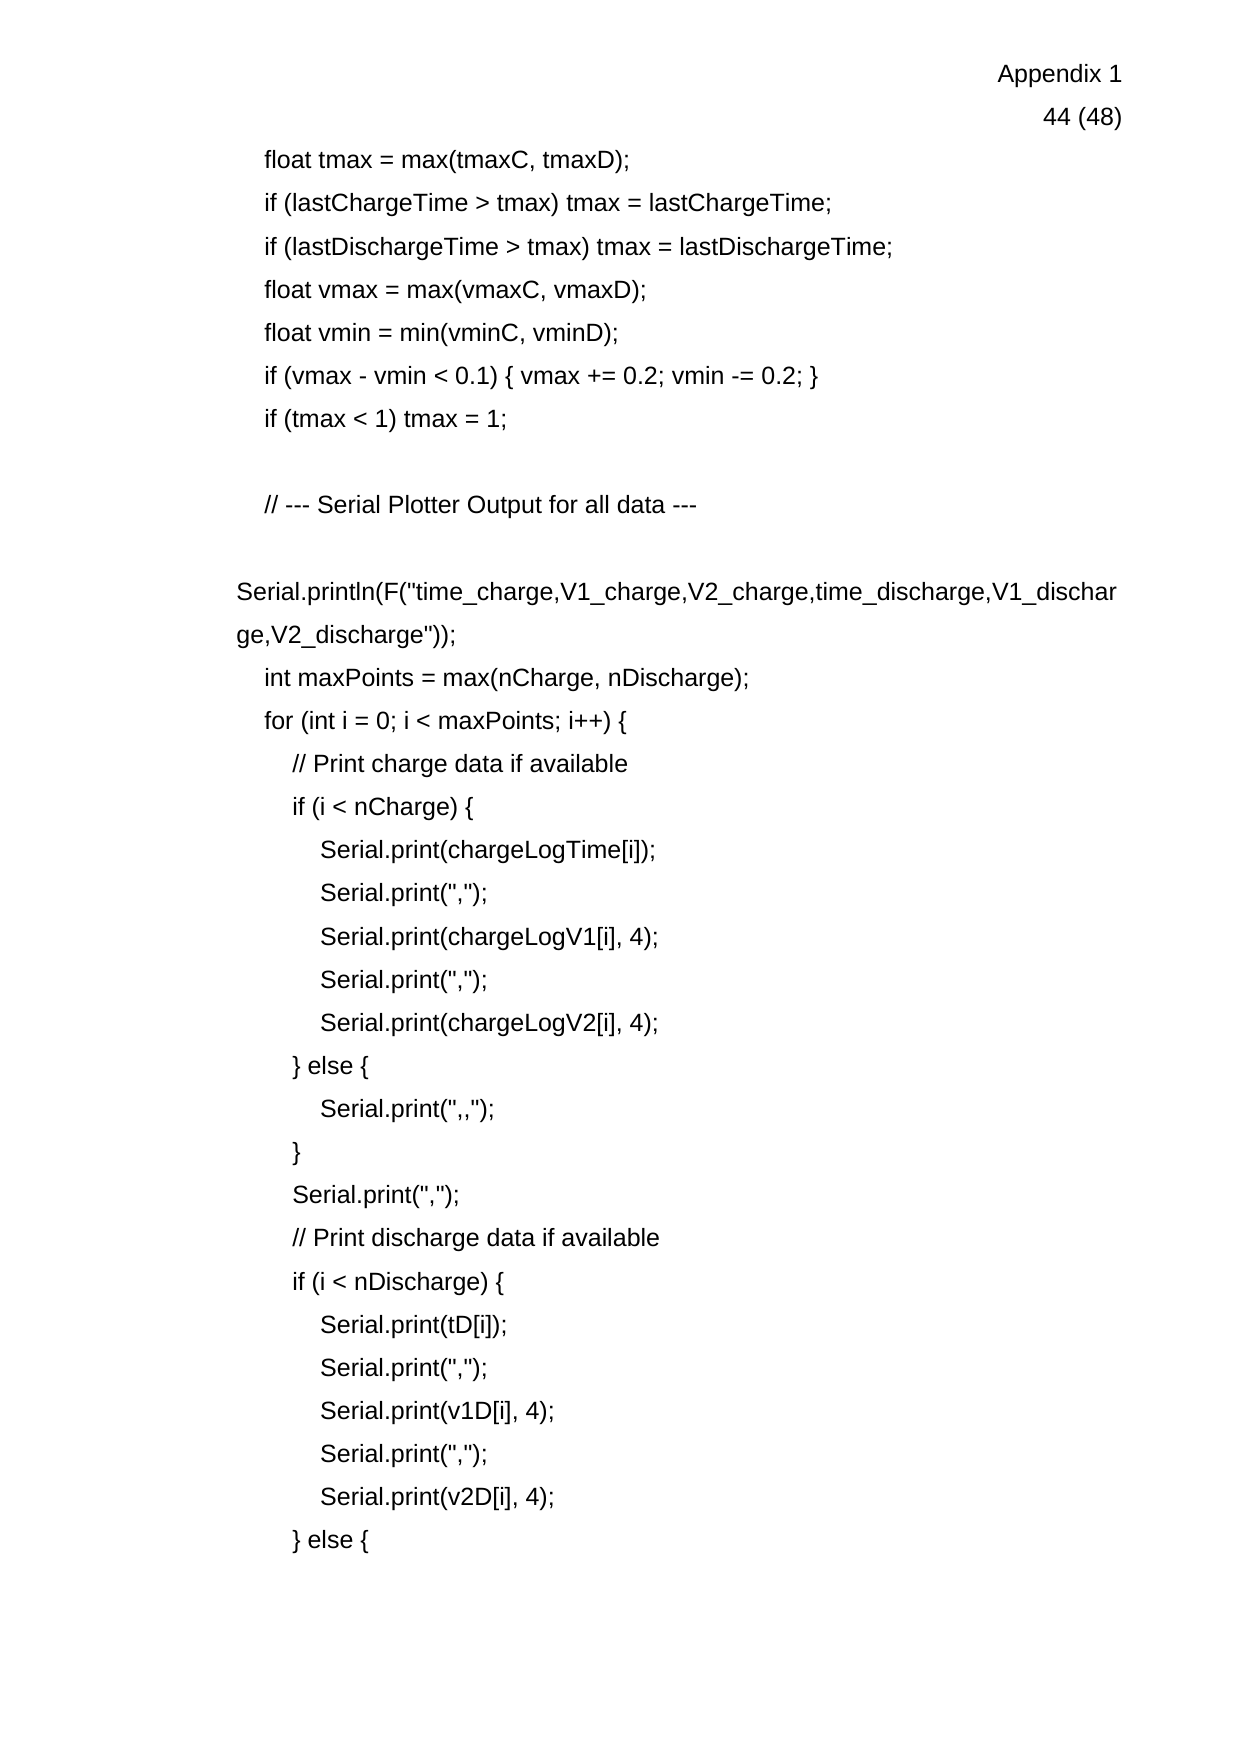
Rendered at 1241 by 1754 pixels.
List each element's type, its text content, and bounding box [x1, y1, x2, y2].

text Serial.println(F("time_charge,V1_charge,V2_charge,time_discharge,V1_discharge,V2_discharge")); [236, 533, 1122, 648]
text if (lastChargeTime > tmax) tmax = lastChargeTime; [236, 188, 1122, 217]
text Serial.print(","); [236, 1353, 1122, 1381]
text if (vmax - vmin < 0.1) { vmax += 0.2; vmin -= 0.2; } [236, 361, 1122, 389]
text if (lastDischargeTime > tmax) tmax = lastDischargeTime; [236, 231, 1122, 260]
text // Print discharge data if available [236, 1223, 1122, 1252]
text Serial.print(v1D[i], 4); [236, 1396, 1122, 1424]
text if (i < nCharge) { [236, 792, 1122, 821]
text // Print charge data if available [236, 749, 1122, 778]
text Serial.print(v2D[i], 4); [236, 1482, 1122, 1511]
text Serial.print(",,"); [236, 1094, 1122, 1123]
text Serial.print(","); [236, 1180, 1122, 1209]
text if (tmax < 1) tmax = 1; [236, 404, 1122, 433]
text float tmax = max(tmaxC, tmaxD); [236, 145, 1122, 174]
text Serial.print(chargeLogV2[i], 4); [236, 1008, 1122, 1036]
text } [236, 1137, 1122, 1166]
text Serial.print(chargeLogTime[i]); [236, 835, 1122, 864]
text } else { [236, 1051, 1122, 1079]
text } else { [236, 1525, 1122, 1554]
text int maxPoints = max(nCharge, nDischarge); [236, 663, 1122, 691]
text float vmin = min(vminC, vminD); [236, 318, 1122, 346]
text Serial.print(chargeLogV1[i], 4); [236, 921, 1122, 950]
text Serial.print(","); [236, 964, 1122, 993]
text Serial.print(","); [236, 1439, 1122, 1468]
text Serial.print(tD[i]); [236, 1309, 1122, 1338]
text for (int i = 0; i < maxPoints; i++) { [236, 706, 1122, 734]
text Serial.print(","); [236, 878, 1122, 907]
text float vmax = max(vmaxC, vmaxD); [236, 274, 1122, 303]
text // --- Serial Plotter Output for all data --- [236, 490, 1122, 519]
text if (i < nDischarge) { [236, 1266, 1122, 1295]
